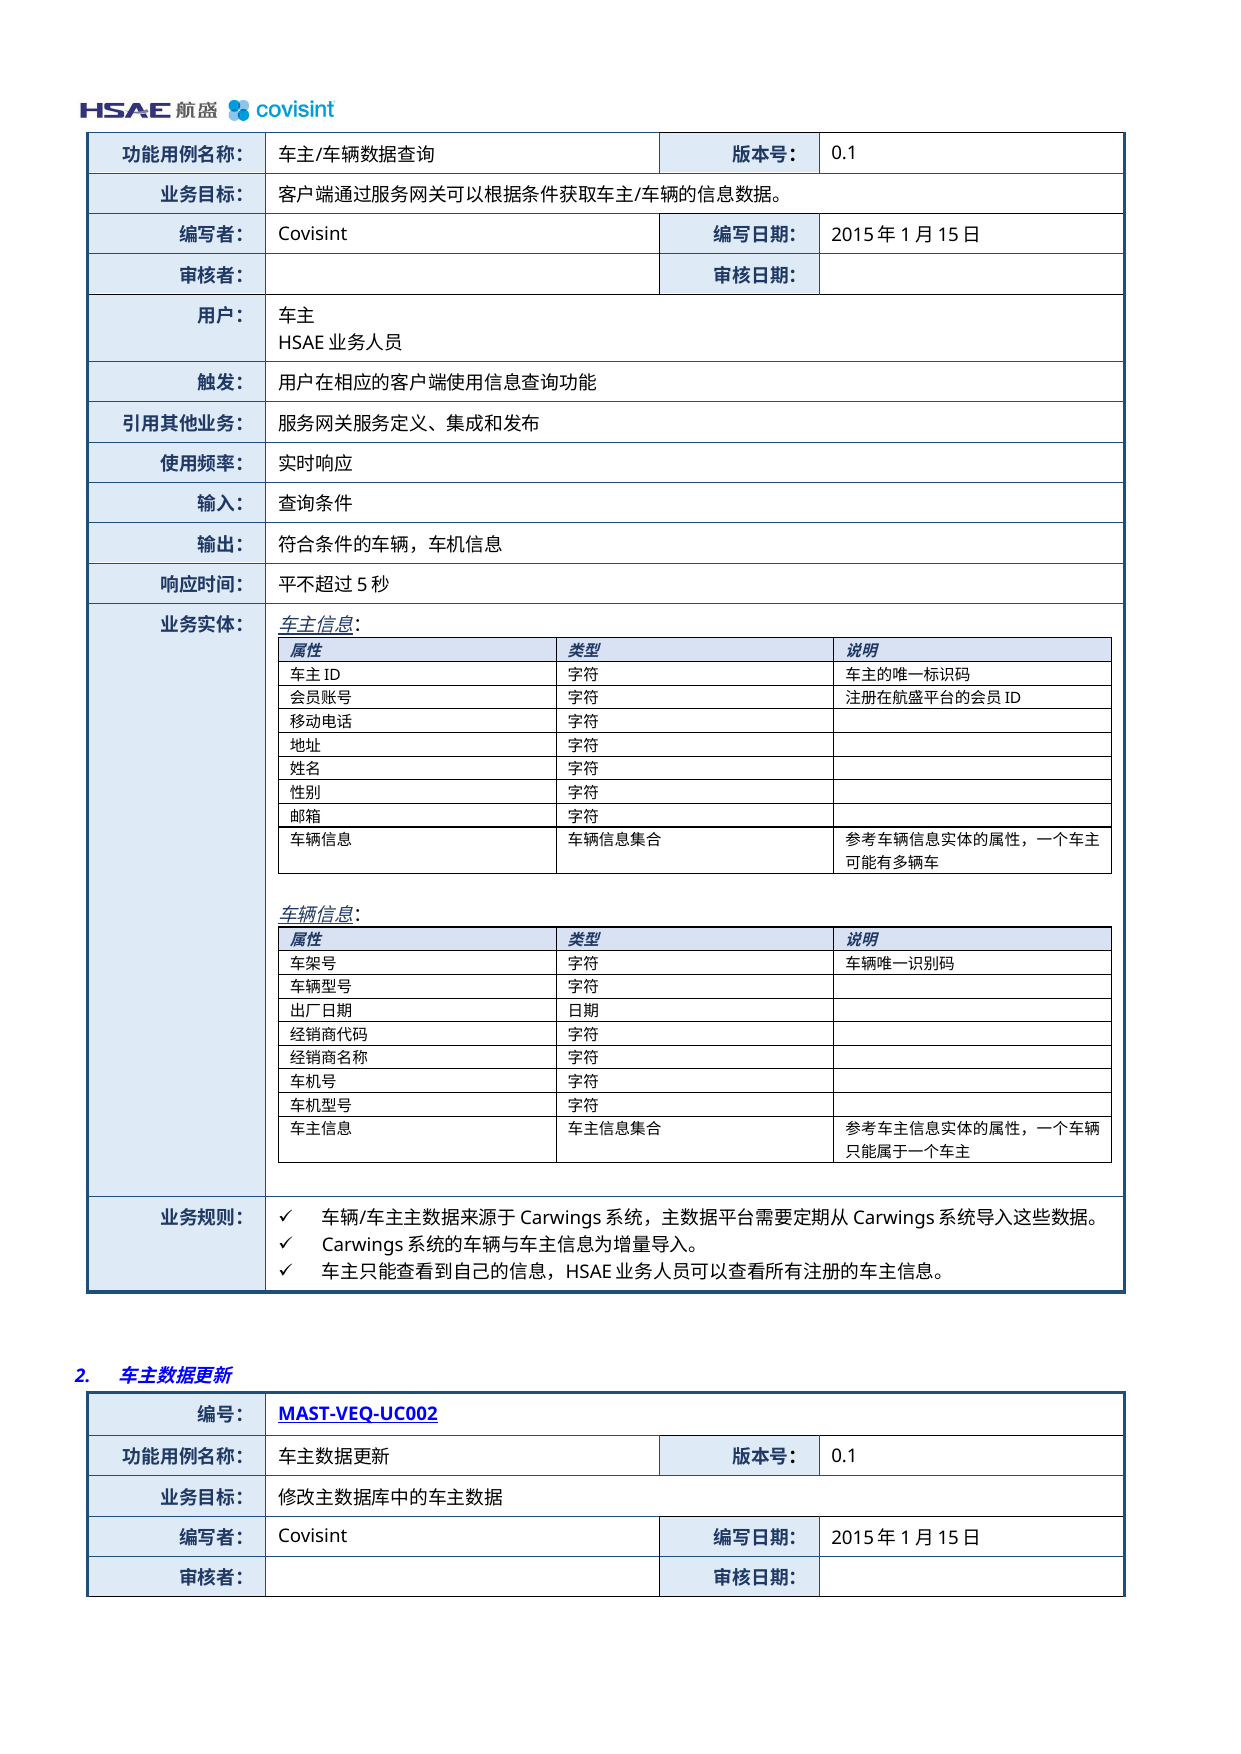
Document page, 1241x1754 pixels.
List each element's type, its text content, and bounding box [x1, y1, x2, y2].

table_cell [820, 254, 1123, 293]
table_cell 2015年1月15日 [820, 214, 1123, 253]
table_cell 修改主数据库中的车主数据 [266, 1476, 1123, 1516]
table_cell 输出： [89, 523, 265, 562]
table_cell 客户端通过服务网关可以根据条件获取车主/车辆的信息数据。 [266, 174, 1123, 213]
table_cell 业务目标： [89, 1476, 265, 1516]
table_cell 编写日期： [660, 214, 819, 253]
table_cell 车主/车辆数据查询 [266, 133, 659, 172]
table_cell 服务网关服务定义、集成和发布 [266, 402, 1123, 442]
picture [228, 88, 335, 132]
table_cell 实时响应 [266, 443, 1123, 482]
table_cell 0.1 [820, 1436, 1123, 1475]
table_cell [820, 1557, 1123, 1596]
table_cell 0.1 [820, 133, 1123, 172]
table_cell 编写者： [89, 1517, 265, 1556]
table_header MAST-VEQ-UC002 [266, 1394, 1123, 1435]
table_cell 使用频率： [89, 443, 265, 482]
table_cell 车主 HSAE业务人员 [266, 295, 1123, 361]
table_cell 审核者： [89, 254, 265, 293]
table_cell 业务目标： [89, 174, 265, 213]
table_cell 输入： [89, 483, 265, 522]
table_cell 平不超过5秒 [266, 564, 1123, 603]
table_cell 版本号： [660, 1436, 819, 1475]
table_cell 业务实体： [89, 604, 265, 1196]
table_cell 车主信息： 车辆信息： [266, 604, 1123, 1196]
table_cell 用户在相应的客户端使用信息查询功能 [266, 362, 1123, 401]
table_cell Covisint [266, 214, 659, 253]
table_cell 车辆/车主主数据来源于Carwings系统，主数据平台需要定期从Carwings系统导入这些数据。 Carwings系统的车辆与车主信息为增量导入。 车主只能查看到自己的信息，HSAE业务人员可以查看所有注册的车主信息。 [266, 1197, 1123, 1290]
table_cell [266, 254, 659, 293]
table_cell 编写日期： [660, 1517, 819, 1556]
table_cell 触发： [89, 362, 265, 401]
table_cell 业务规则： [89, 1197, 265, 1290]
table_cell 引用其他业务： [89, 402, 265, 442]
list 车主数据更新 [75, 1358, 1165, 1391]
table_header 编号： [89, 1394, 265, 1435]
table_cell 符合条件的车辆，车机信息 [266, 523, 1123, 562]
table_cell 2015年1月15日 [820, 1517, 1123, 1556]
table_cell 用户： [89, 295, 265, 361]
table_cell Covisint [266, 1517, 659, 1556]
table_cell 编写者： [89, 214, 265, 253]
table_cell 版本号： [660, 133, 819, 172]
table_cell 审核日期： [660, 254, 819, 293]
table_cell 审核者： [89, 1557, 265, 1596]
table_cell 查询条件 [266, 483, 1123, 522]
table_cell [266, 1557, 659, 1596]
table_cell 审核日期： [660, 1557, 819, 1596]
picture [75, 89, 224, 132]
table_cell 车主数据更新 [266, 1436, 659, 1475]
table_cell 功能用例名称： [89, 133, 265, 172]
table_cell 功能用例名称： [89, 1436, 265, 1475]
table_cell 响应时间： [89, 564, 265, 603]
